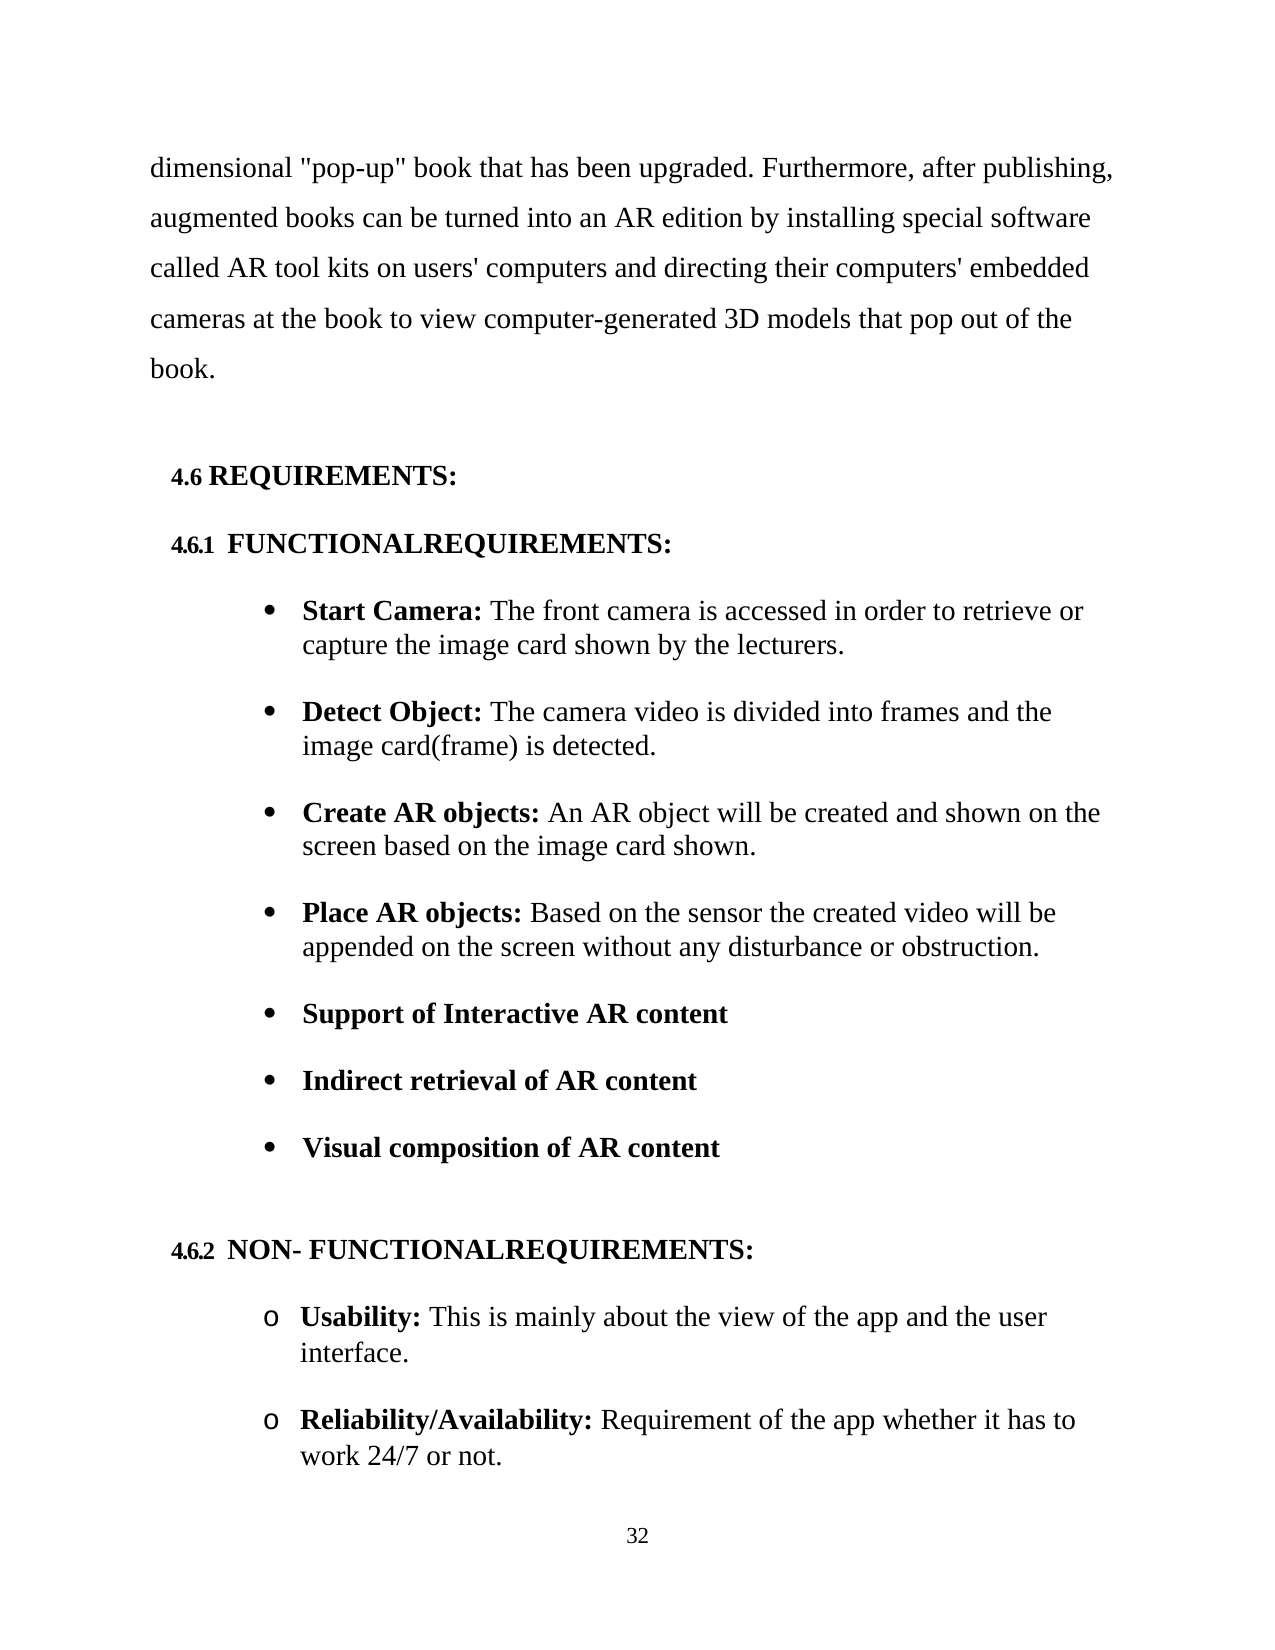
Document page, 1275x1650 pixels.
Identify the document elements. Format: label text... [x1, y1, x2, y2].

subtitle Reliability/Availability: Requirement of the app whether it has to work 24/7 or not. [262, 1402, 1125, 1472]
subtitle Place AR objects: Based on the sensor the created video will be appended on the screen without any disturbance or obstruction. [264, 896, 1125, 963]
subtitle NON- FUNCTIONALREQUIREMENTS: [171, 1232, 1125, 1266]
subtitle Create AR objects: An AR object will be created and shown on the screen based on the image card shown. [264, 795, 1125, 862]
subtitle REQUIREMENTS: [171, 458, 1125, 492]
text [150, 150, 1125, 385]
subtitle Start Camera: The front camera is accessed in order to retrieve or capture the image card shown by the lecturers. [264, 593, 1125, 661]
subtitle FUNCTIONALREQUIREMENTS: [171, 526, 1125, 560]
subtitle Detect Object: The camera video is divided into frames and the image card(frame) is detected. [264, 694, 1125, 761]
subtitle Usability: This is mainly about the view of the app and the user interface. [262, 1299, 1125, 1369]
subtitle Visual composition of AR content [264, 1131, 1125, 1164]
subtitle Indirect retrieval of AR content [264, 1063, 1125, 1097]
subtitle Support of Interactive AR content [264, 996, 1125, 1030]
